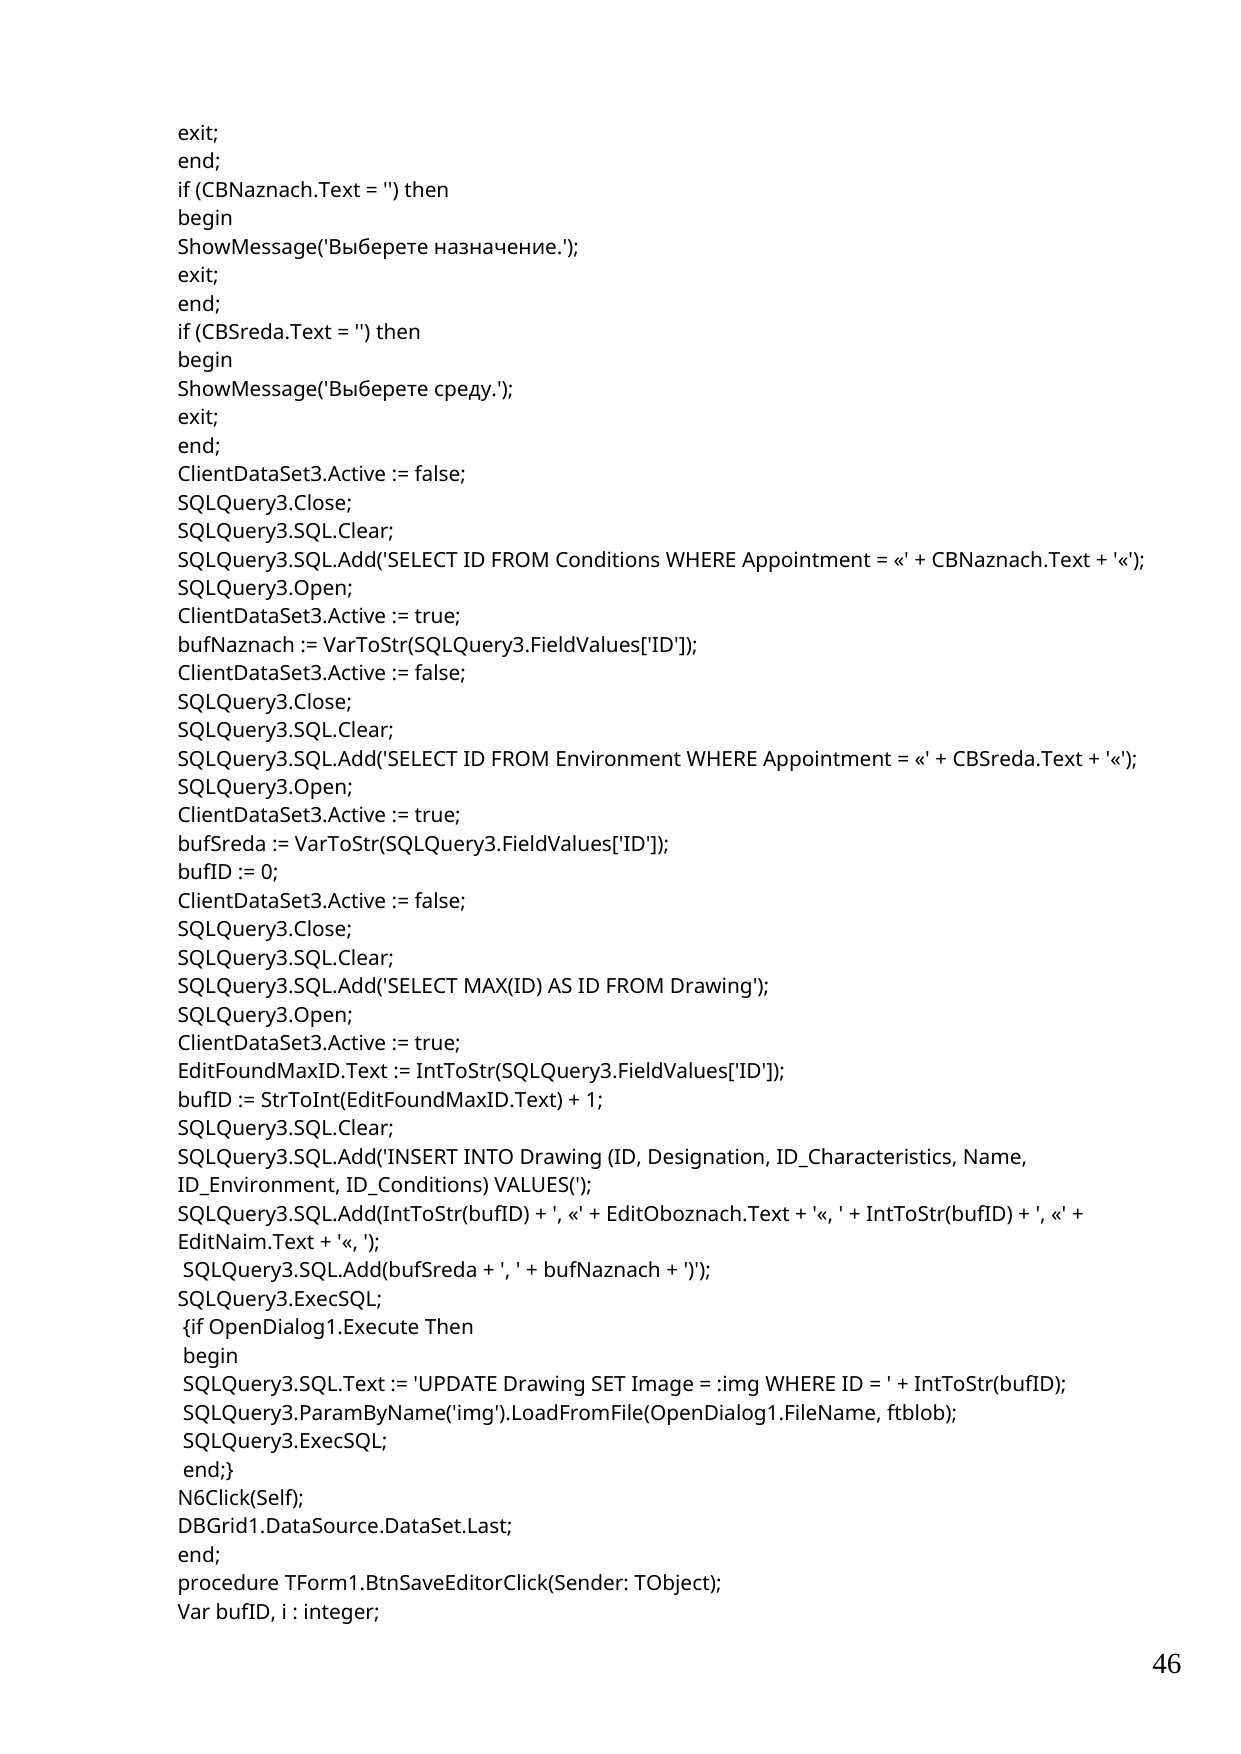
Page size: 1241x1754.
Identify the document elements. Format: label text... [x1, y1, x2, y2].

text ClientDataSet3.Active := true; [177, 1028, 1181, 1057]
text end; [177, 1540, 1181, 1568]
text end;} [177, 1455, 1181, 1483]
text SQLQuery3.SQL.Clear; [177, 943, 1181, 971]
text end; [177, 147, 1181, 175]
text ClientDataSet3.Active := false; [177, 886, 1181, 914]
text SQLQuery3.SQL.Text := 'UPDATE Drawing SET Image = :img WHERE ID = ' + IntToStr(bufID); [177, 1369, 1181, 1398]
text SQLQuery3.SQL.Clear; [177, 516, 1181, 545]
text exit; [177, 260, 1181, 289]
text bufNaznach := VarToStr(SQLQuery3.FieldValues['ID']); [177, 630, 1181, 658]
text SQLQuery3.SQL.Clear; [177, 1113, 1181, 1142]
text if (CBNaznach.Text = '') then [177, 175, 1181, 203]
text SQLQuery3.Open; [177, 772, 1181, 801]
text ClientDataSet3.Active := true; [177, 801, 1181, 829]
text SQLQuery3.Open; [177, 1000, 1181, 1028]
text SQLQuery3.SQL.Add(bufSreda + ', ' + bufNaznach + ')'); [177, 1256, 1181, 1284]
text {if OpenDialog1.Execute Then [177, 1312, 1181, 1341]
text SQLQuery3.Close; [177, 914, 1181, 943]
text bufSreda := VarToStr(SQLQuery3.FieldValues['ID']); [177, 829, 1181, 857]
text EditFoundMaxID.Text := IntToStr(SQLQuery3.FieldValues['ID']); [177, 1057, 1181, 1085]
text ClientDataSet3.Active := false; [177, 459, 1181, 488]
text SQLQuery3.Close; [177, 488, 1181, 516]
text exit; [177, 402, 1181, 431]
text ShowMessage('Выберете среду.'); [177, 374, 1181, 402]
text SQLQuery3.SQL.Add('SELECT ID FROM Environment WHERE Appointment = «' + CBSreda.Text + '«'); [177, 744, 1181, 772]
text ClientDataSet3.Active := true; [177, 602, 1181, 630]
text end; [177, 431, 1181, 459]
text SQLQuery3.ExecSQL; [177, 1284, 1181, 1312]
text Var bufID, i : integer; [177, 1597, 1181, 1625]
text SQLQuery3.SQL.Add('SELECT MAX(ID) AS ID FROM Drawing'); [177, 971, 1181, 1000]
text begin [177, 346, 1181, 374]
text N6Click(Self); [177, 1483, 1181, 1512]
text SQLQuery3.SQL.Add('SELECT ID FROM Conditions WHERE Appointment = «' + CBNaznach.Text + '«'); [177, 545, 1181, 573]
text if (CBSreda.Text = '') then [177, 317, 1181, 346]
text begin [177, 203, 1181, 232]
text SQLQuery3.SQL.Add('INSERT INTO Drawing (ID, Designation, ID_Characteristics, Name, ID_Environment, ID_Conditions) VALUES('); [177, 1142, 1181, 1199]
text bufID := StrToInt(EditFoundMaxID.Text) + 1; [177, 1085, 1181, 1113]
text end; [177, 289, 1181, 317]
text procedure TForm1.BtnSaveEditorClick(Sender: TObject); [177, 1568, 1181, 1597]
text ShowMessage('Выберете назначение.'); [177, 232, 1181, 260]
text bufID := 0; [177, 857, 1181, 886]
text SQLQuery3.Open; [177, 573, 1181, 602]
text SQLQuery3.SQL.Add(IntToStr(bufID) + ', «' + EditOboznach.Text + '«, ' + IntToStr(bufID) + ', «' + EditNaim.Text + '«, '); [177, 1199, 1181, 1256]
text SQLQuery3.Close; [177, 687, 1181, 715]
text DBGrid1.DataSource.DataSet.Last; [177, 1512, 1181, 1540]
text exit; [177, 118, 1181, 147]
text begin [177, 1341, 1181, 1369]
text SQLQuery3.ParamByName('img').LoadFromFile(OpenDialog1.FileName, ftblob); [177, 1398, 1181, 1426]
text ClientDataSet3.Active := false; [177, 658, 1181, 687]
text SQLQuery3.ExecSQL; [177, 1426, 1181, 1455]
text SQLQuery3.SQL.Clear; [177, 715, 1181, 744]
